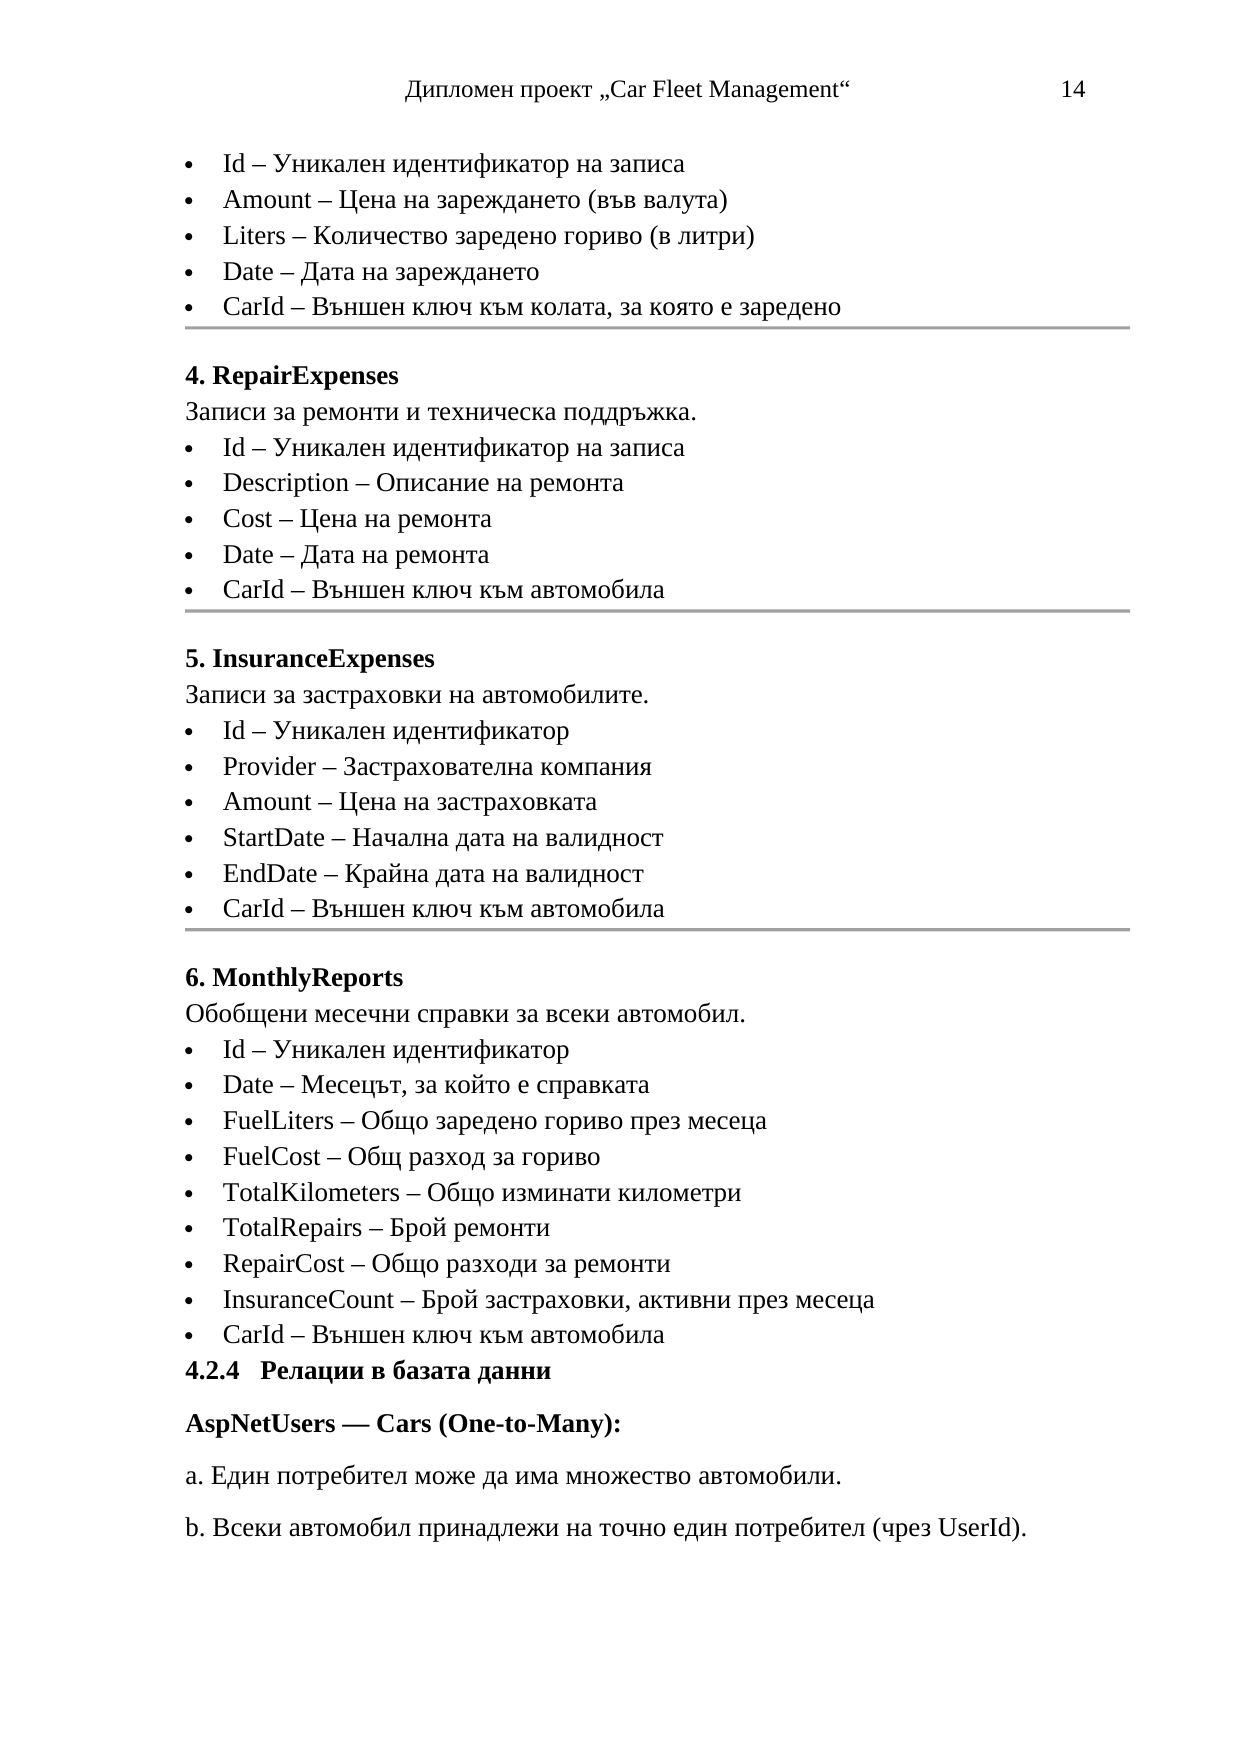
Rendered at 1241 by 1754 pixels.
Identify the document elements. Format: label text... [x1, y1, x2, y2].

list TotalKilometers – Общо изминати километри [185, 1176, 1093, 1207]
list Релации в базата данни [185, 1354, 1093, 1385]
text b. Всеки автомобил принадлежи на точно един потребител (чрез UserId). [185, 1511, 1093, 1543]
list Amount – Цена на зареждането (във валута) [185, 183, 1093, 214]
list Обобщени месечни справки за всеки автомобил. [185, 997, 1093, 1028]
list Записи за ремонти и техническа поддръжка. [185, 395, 1093, 426]
text a. Един потребител може да има множество автомобили. [185, 1459, 1093, 1490]
list CarId – Външен ключ към автомобила [185, 892, 1093, 924]
list TotalRepairs – Брой ремонти [185, 1211, 1093, 1242]
text AspNetUsers — Cars (One-to-Many): [185, 1407, 1093, 1438]
list Cost – Цена на ремонта [185, 502, 1093, 533]
list RepairCost – Общо разходи за ремонти [185, 1247, 1093, 1278]
list Id – Уникален идентификатор на записа [185, 148, 1093, 179]
list Id – Уникален идентификатор [185, 714, 1093, 745]
list Date – Дата на зареждането [185, 255, 1093, 286]
list 5. InsuranceExpenses [185, 642, 1093, 673]
list EndDate – Крайна дата на валидност [185, 857, 1093, 888]
list Id – Уникален идентификатор [185, 1033, 1093, 1064]
list StartDate – Начална дата на валидност [185, 821, 1093, 852]
list 6. MonthlyReports [185, 961, 1093, 992]
list Записи за застраховки на автомобилите. [185, 678, 1093, 709]
list InsuranceCount – Брой застраховки, активни през месеца [185, 1283, 1093, 1314]
list Description – Описание на ремонта [185, 466, 1093, 498]
list Date – Дата на ремонта [185, 538, 1093, 569]
list Provider – Застрахователна компания [185, 749, 1093, 781]
list FuelCost – Общ разход за гориво [185, 1140, 1093, 1171]
list Amount – Цена на застраховката [185, 785, 1093, 816]
list Liters – Количество заредено гориво (в литри) [185, 219, 1093, 250]
list CarId – Външен ключ към колата, за която е заредено [185, 291, 1093, 322]
list Date – Месецът, за който е справката [185, 1068, 1093, 1099]
list 4. RepairExpenses [185, 359, 1093, 390]
list FuelLiters – Общо заредено гориво през месеца [185, 1104, 1093, 1135]
list CarId – Външен ключ към автомобила [185, 574, 1093, 605]
list Id – Уникален идентификатор на записа [185, 431, 1093, 462]
list CarId – Външен ключ към автомобила [185, 1318, 1093, 1350]
